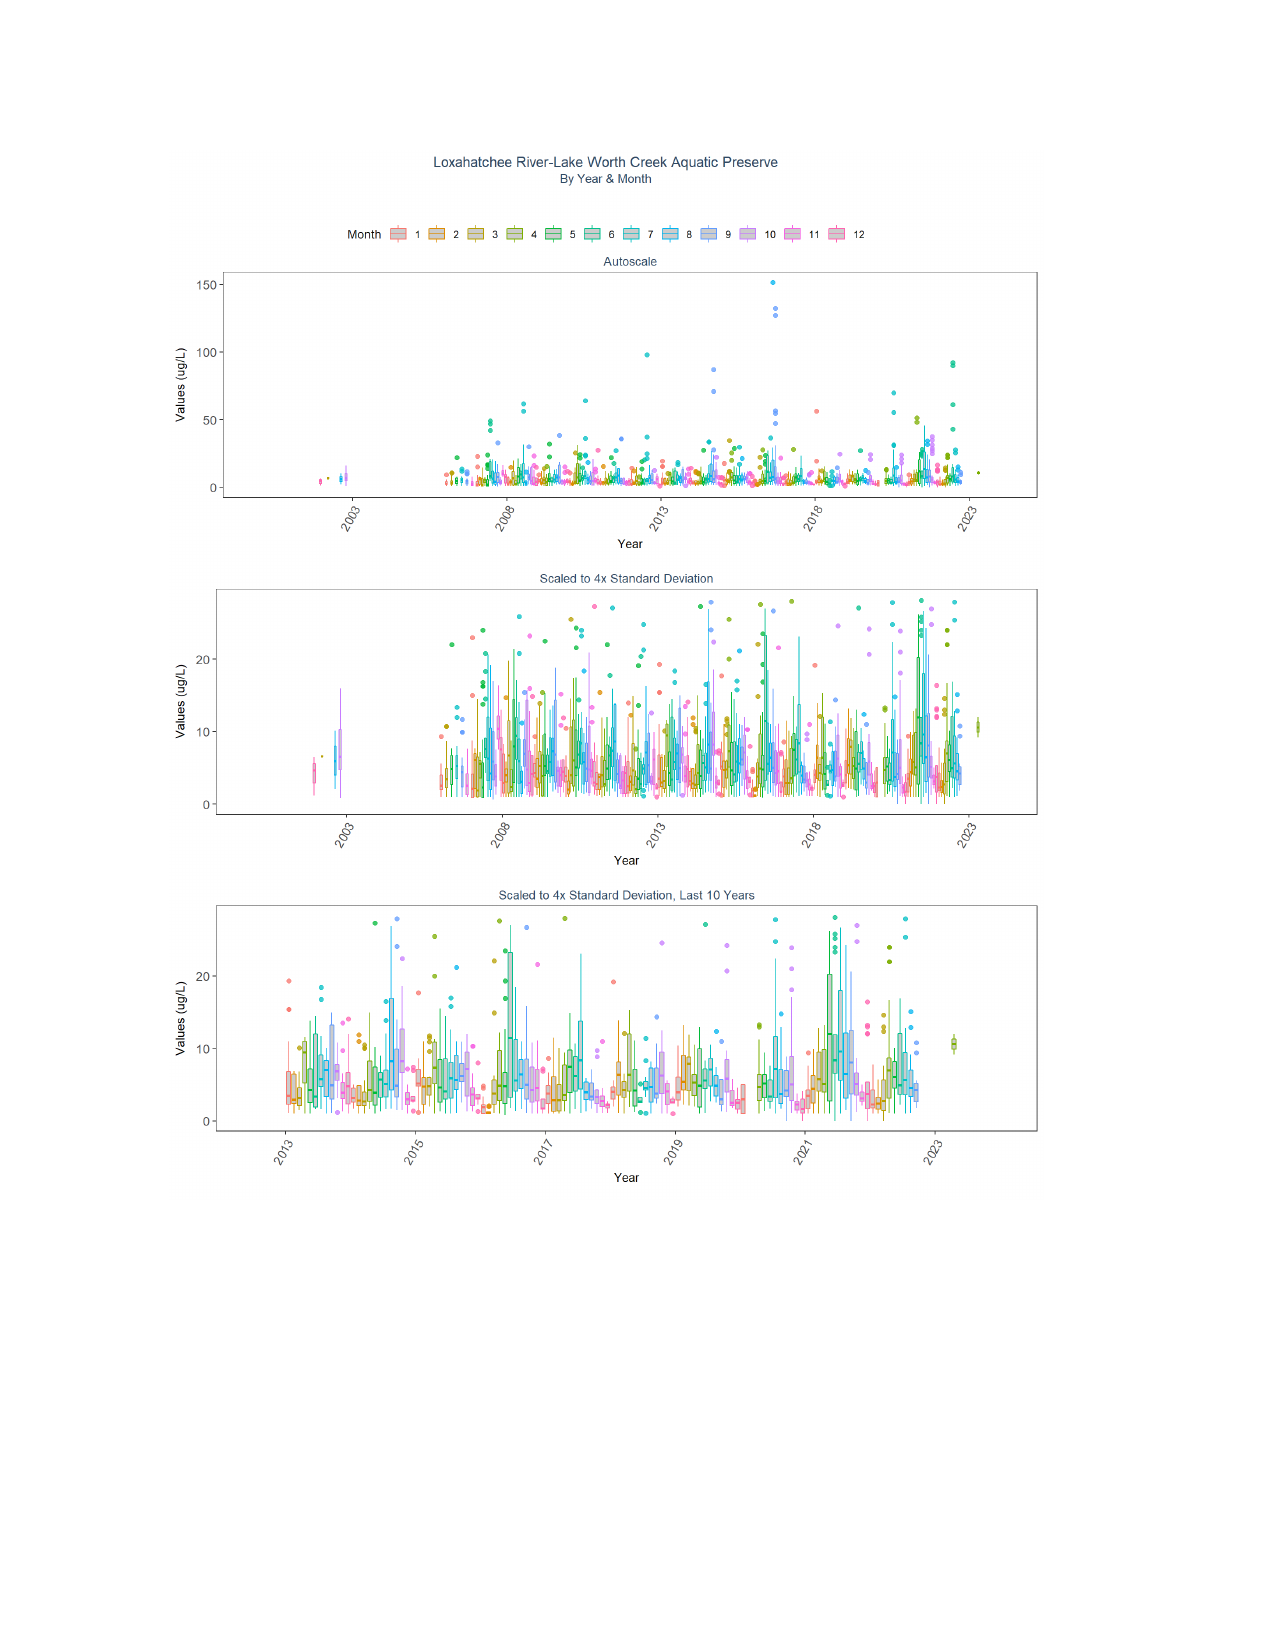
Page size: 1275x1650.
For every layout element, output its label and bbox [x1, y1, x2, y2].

picture [168, 150, 1044, 1200]
